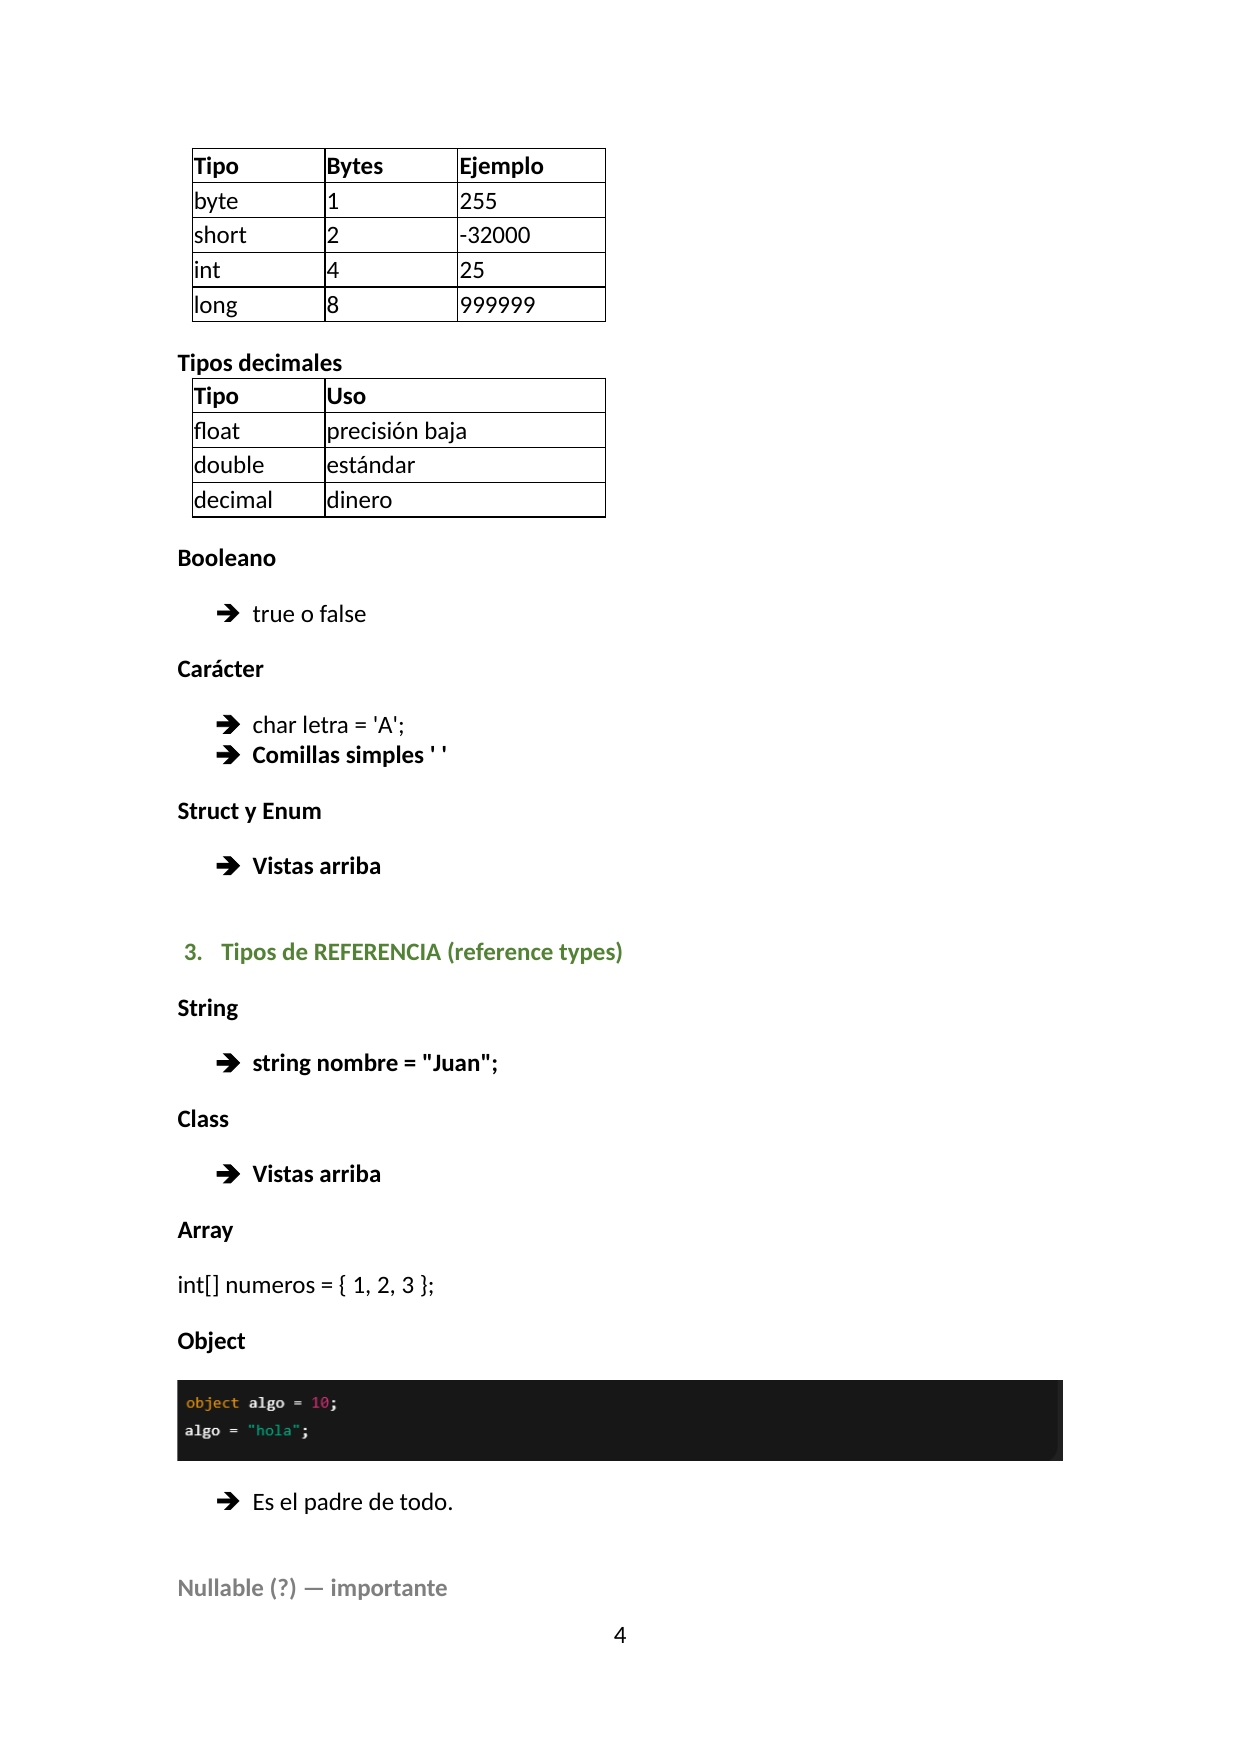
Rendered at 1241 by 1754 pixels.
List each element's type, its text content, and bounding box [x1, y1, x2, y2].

list Comillas simples ' ' [215, 739, 1063, 770]
table_cell 255 [458, 183, 605, 217]
table_cell int [193, 253, 324, 286]
table_cell 8 [326, 288, 457, 321]
list string nombre = "Juan"; [215, 1048, 1063, 1078]
table_cell double [193, 448, 324, 482]
text Nullable (?) — importante [177, 1572, 1063, 1602]
table_cell -32000 [458, 218, 605, 252]
table_cell float [193, 413, 324, 447]
text String [177, 992, 1063, 1023]
table_cell 4 [326, 253, 457, 286]
text int[] numeros = { 1, 2, 3 }; [177, 1270, 1063, 1300]
text Booleano [177, 542, 1063, 573]
list Vistas arriba [215, 1159, 1063, 1189]
table_header Uso [326, 379, 605, 412]
table_cell precisión baja [326, 413, 605, 447]
list Tipos de REFERENCIA (reference types) [183, 937, 1063, 967]
table_cell byte [193, 183, 324, 217]
table_cell estándar [326, 448, 605, 482]
table_header Tipo [193, 149, 324, 182]
table_header Tipo [193, 379, 324, 412]
table_cell decimal [193, 483, 324, 516]
text Struct y Enum [177, 795, 1063, 826]
text Class [177, 1103, 1063, 1134]
list Es el padre de todo. [215, 1486, 1063, 1516]
table_cell short [193, 218, 324, 252]
table_cell 25 [458, 253, 605, 286]
table_cell long [193, 288, 324, 321]
table_cell 1 [326, 183, 457, 217]
picture [177, 1380, 1063, 1461]
text Carácter [177, 653, 1063, 684]
table_cell dinero [326, 483, 605, 516]
list Vistas arriba [215, 851, 1063, 881]
text Object [177, 1325, 1063, 1356]
table_header Bytes [326, 149, 457, 182]
list char letra = 'A'; [215, 709, 1063, 739]
table_header Ejemplo [458, 149, 605, 182]
text Array [177, 1214, 1063, 1245]
list true o false [215, 598, 1063, 628]
text Tipos decimales [177, 347, 1063, 378]
table_cell 2 [326, 218, 457, 252]
table_cell 999999 [458, 288, 605, 321]
